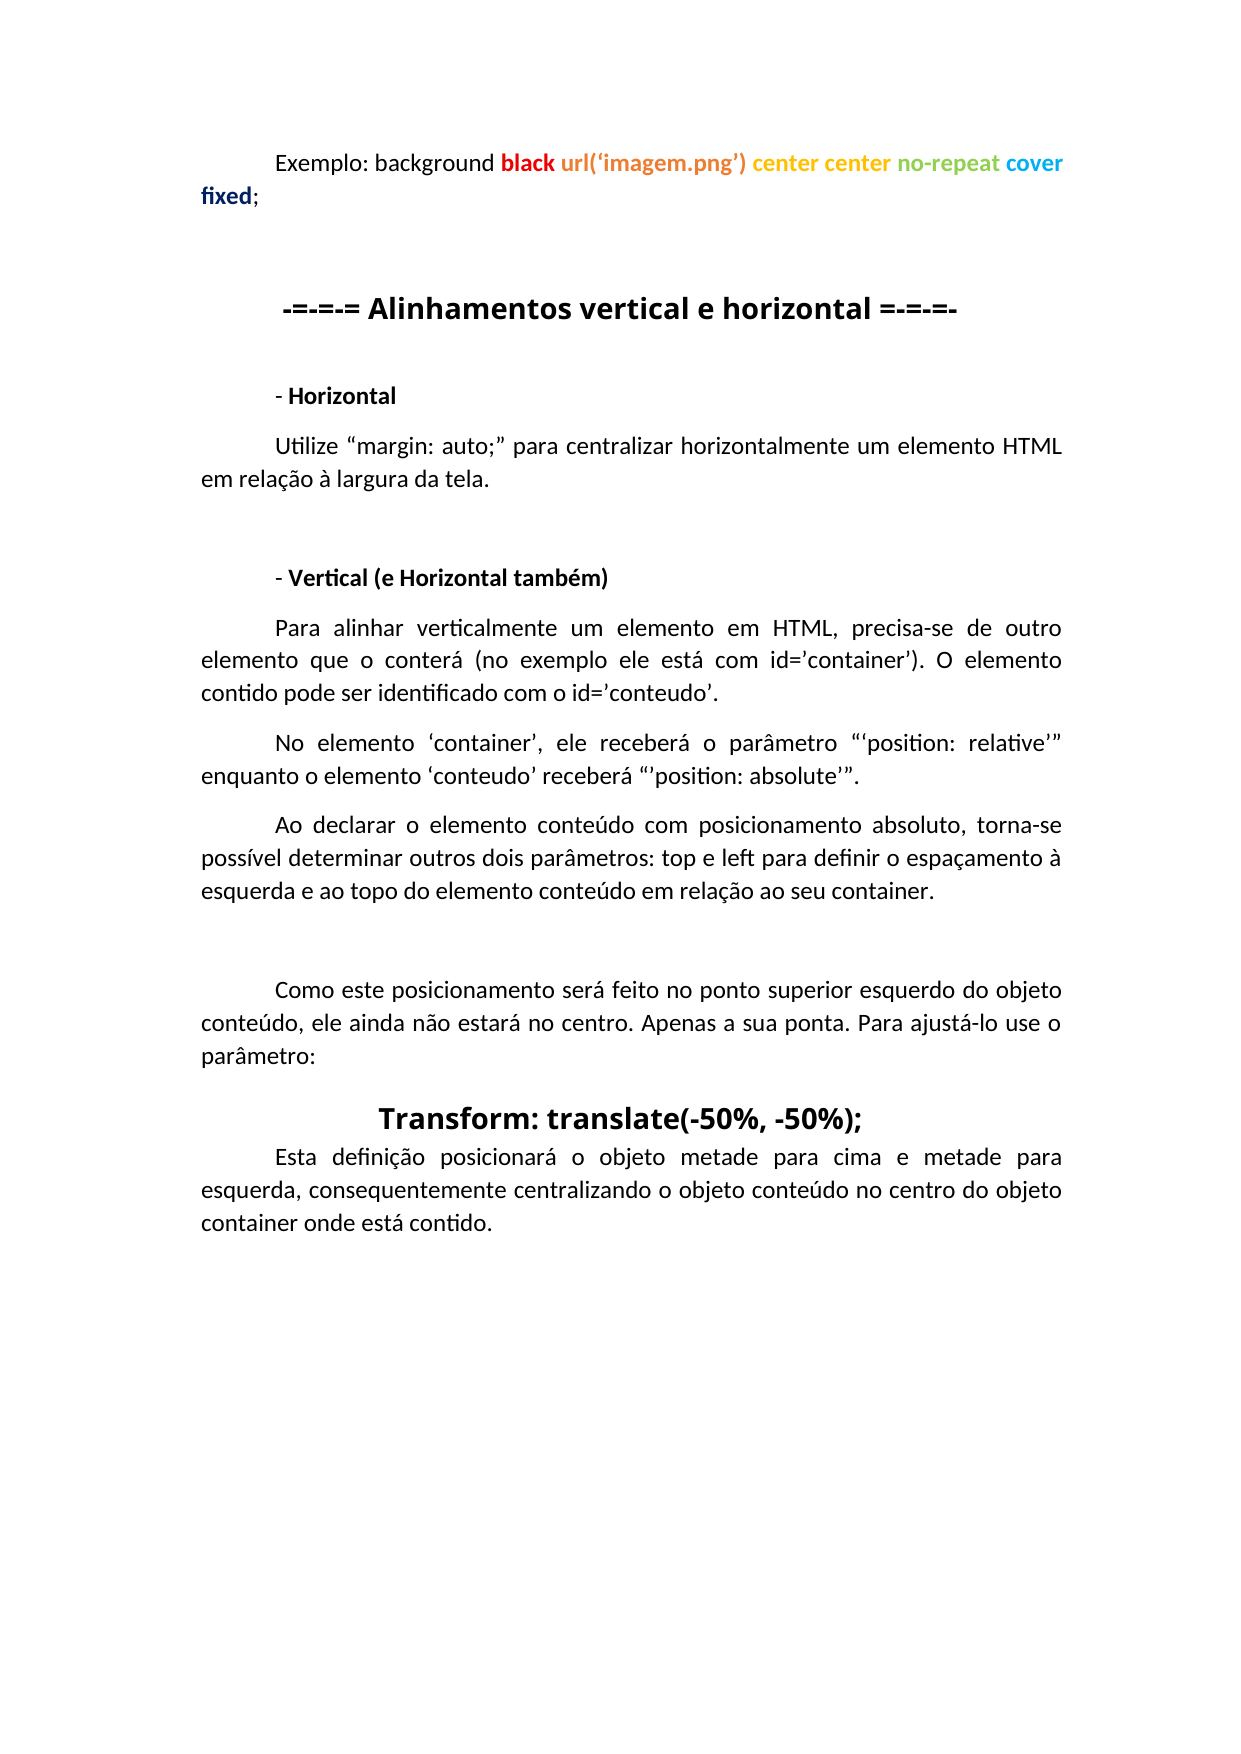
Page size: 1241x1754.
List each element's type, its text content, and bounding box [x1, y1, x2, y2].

text - Horizontal [201, 380, 1063, 411]
text - Vertical (e Horizontal também) [201, 562, 1063, 593]
subtitle Transform: translate(-50%, -50%); [177, 1098, 1063, 1138]
text Exemplo: background black url(‘imagem.png’) center center no-repeat cover fixed; [201, 148, 1063, 211]
text Esta definição posicionará o objeto metade para cima e metade para esquerda, consequentemente centralizando o objeto conteúdo no centro do objeto container onde está contido. [201, 1141, 1063, 1237]
text Utilize “margin: auto;” para centralizar horizontalmente um elemento HTML em relação à largura da tela. [201, 430, 1063, 493]
subtitle -=-=-= Alinhamentos vertical e horizontal =-=-=- [177, 288, 1063, 328]
text Para alinhar verticalmente um elemento em HTML, precisa-se de outro elemento que o conterá (no exemplo ele está com id=’container’). O elemento contido pode ser identificado com o id=’conteudo’. [201, 612, 1063, 708]
text Como este posicionamento será feito no ponto superior esquerdo do objeto conteúdo, ele ainda não estará no centro. Apenas a sua ponta. Para ajustá-lo use o parâmetro: [201, 974, 1063, 1071]
text No elemento ‘container’, ele receberá o parâmetro “‘position: relative’” enquanto o elemento ‘conteudo’ receberá “’position: absolute’”. [201, 727, 1063, 791]
text Ao declarar o elemento conteúdo com posicionamento absoluto, torna-se possível determinar outros dois parâmetros: top e left para definir o espaçamento à esquerda e ao topo do elemento conteúdo em relação ao seu container. [201, 809, 1063, 906]
